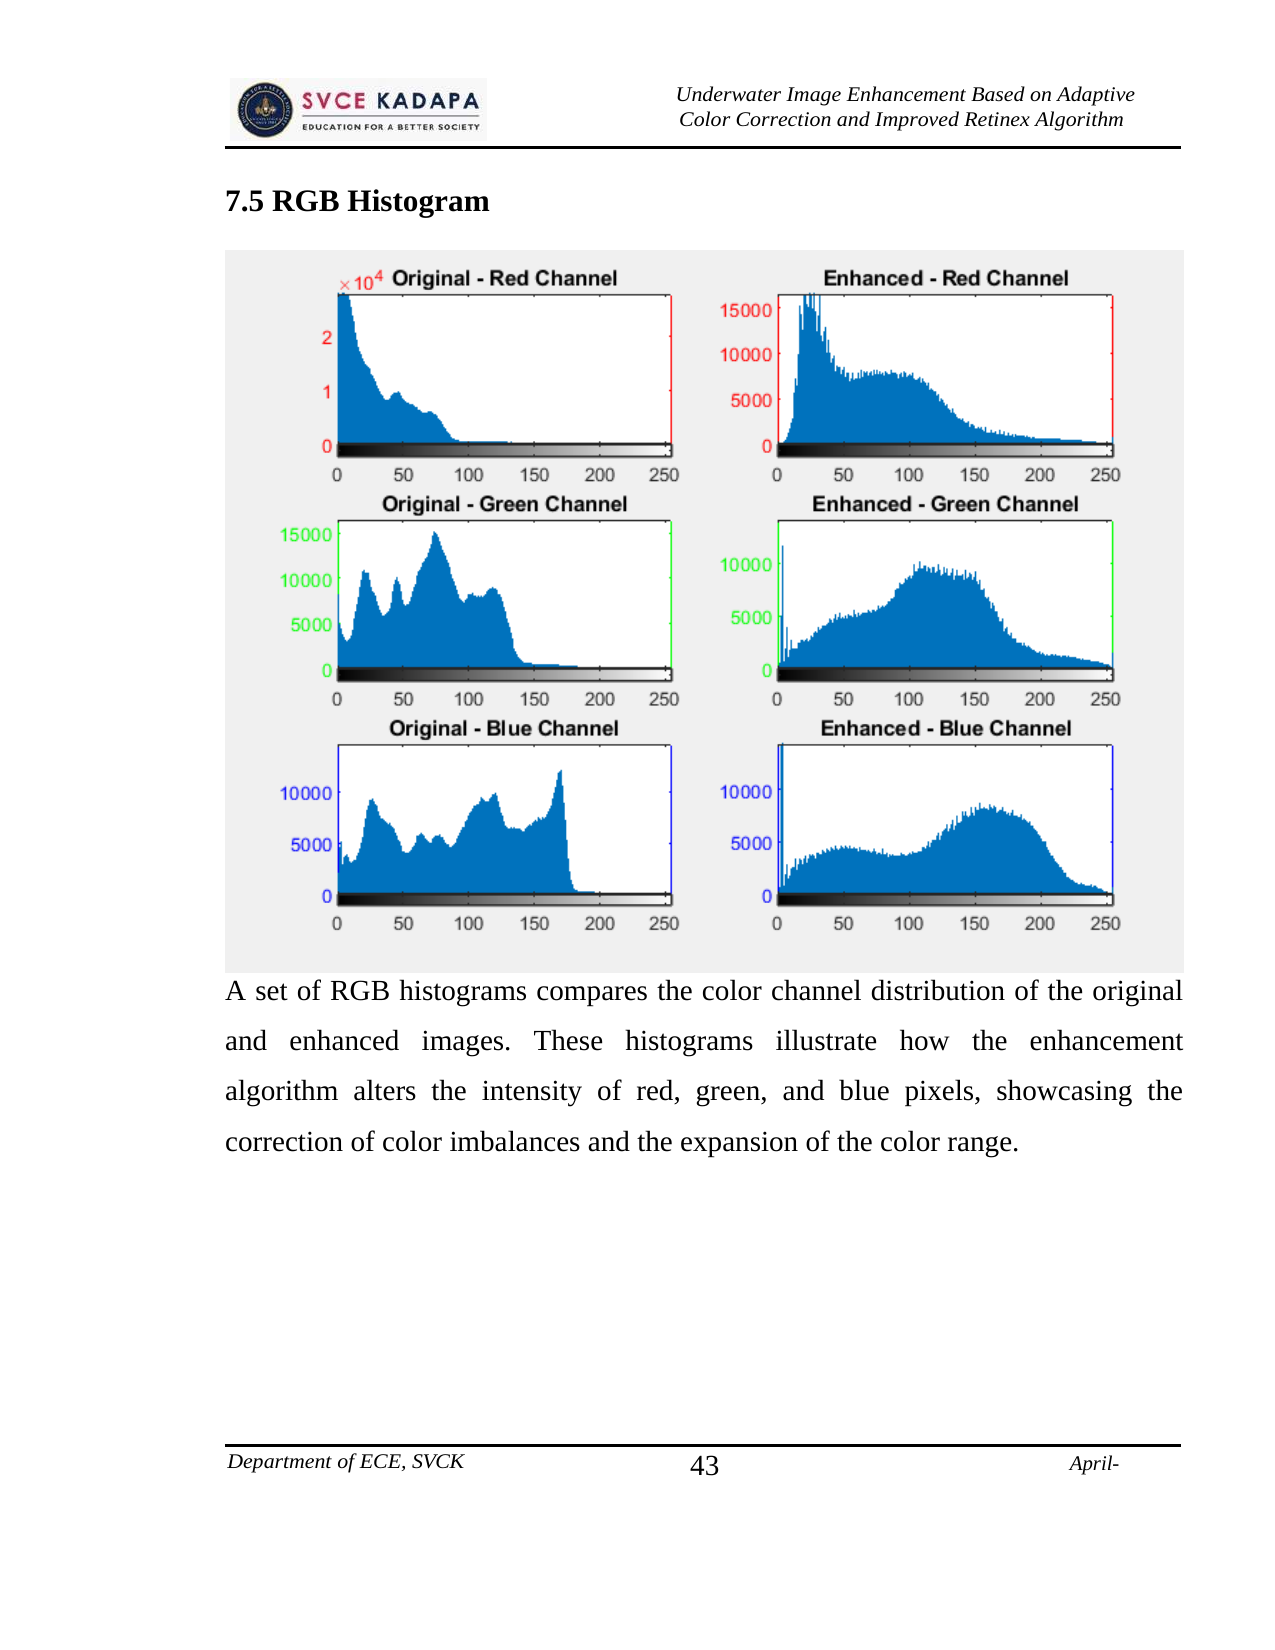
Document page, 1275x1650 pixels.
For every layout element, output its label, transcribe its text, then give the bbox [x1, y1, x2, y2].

picture [229, 78, 487, 141]
picture [225, 250, 1184, 973]
subtitle 7.5 RGB Histogram [225, 182, 1137, 218]
text A set of RGB histograms compares the color channel distribution of the original and enhanced images. These histograms illustrate how the enhancement algorithm alters the intensity of red, green, and blue pixels, showcasing the correction of color imbalances and the expansion of the color range. [225, 973, 1184, 1157]
